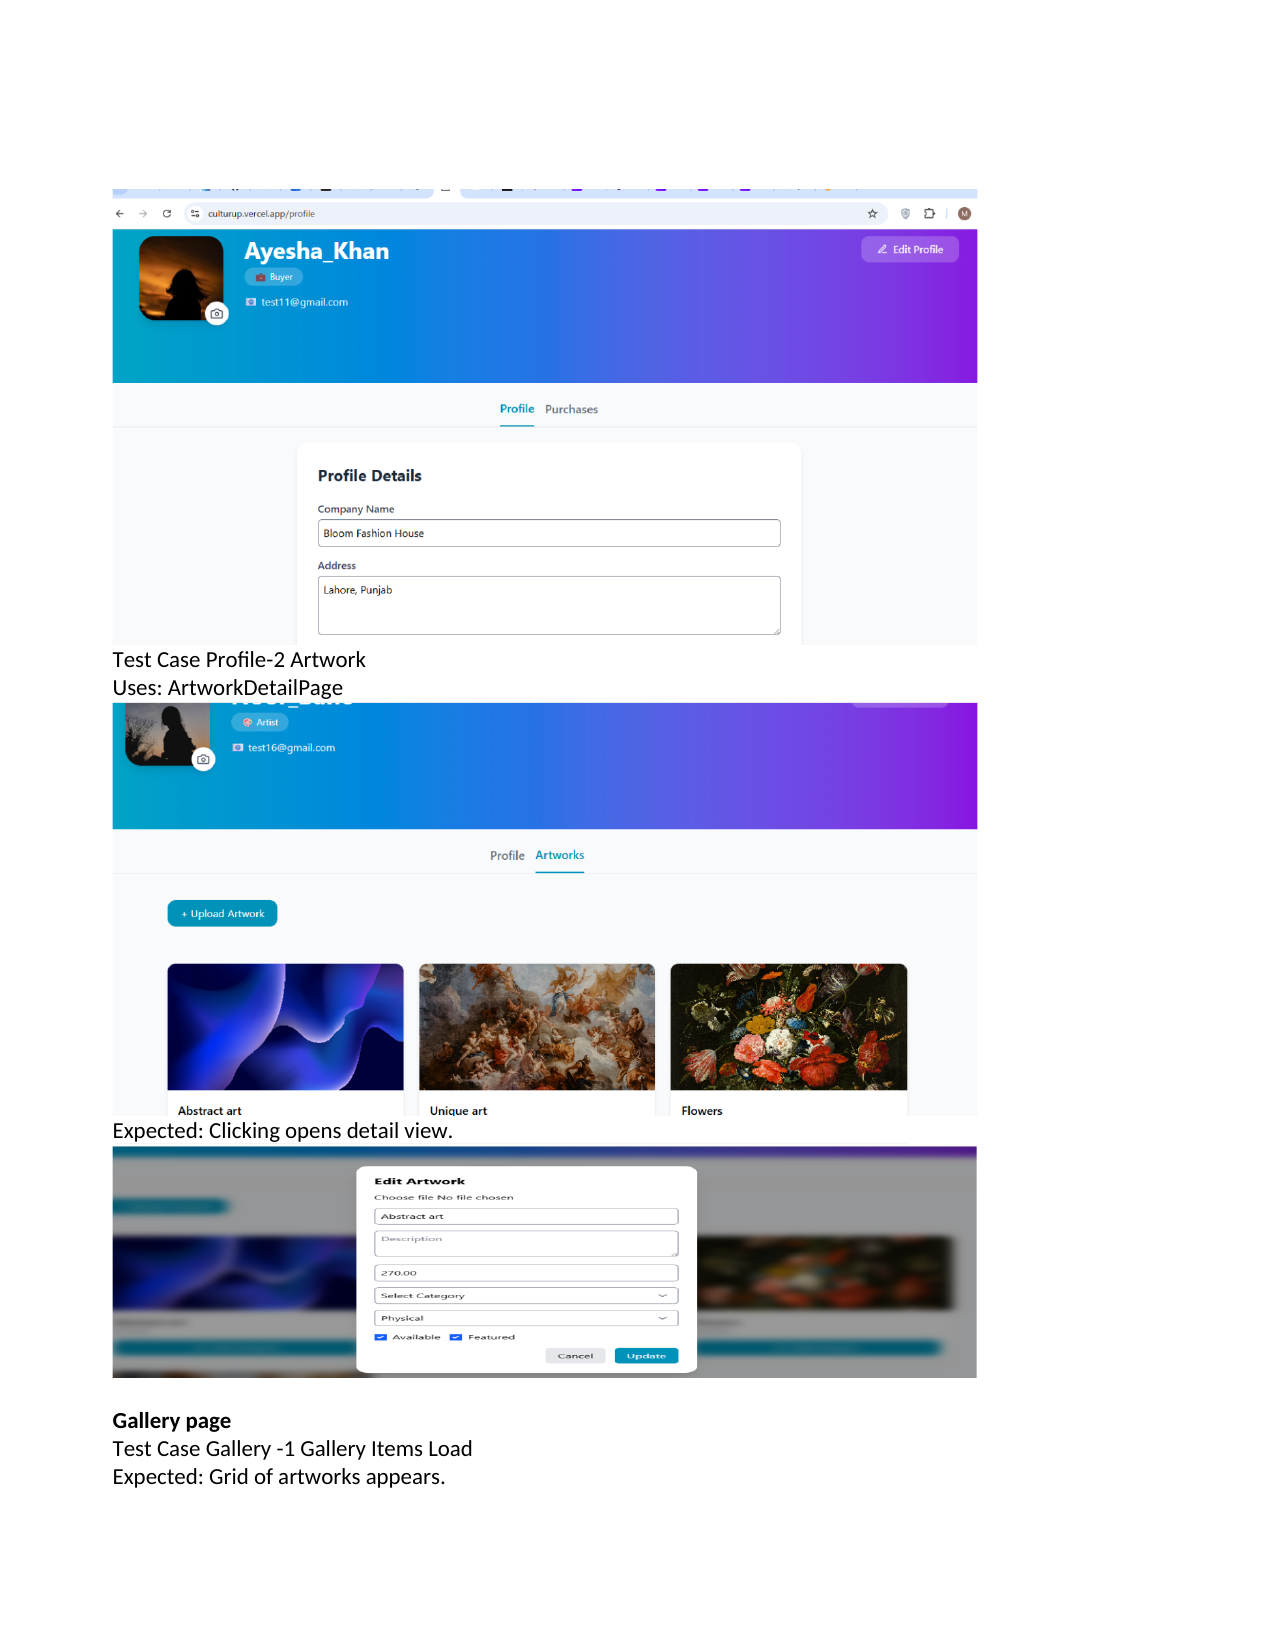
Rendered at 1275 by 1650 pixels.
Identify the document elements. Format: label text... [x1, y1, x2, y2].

picture [112, 1143, 977, 1378]
text Test Case Gallery -1 Gallery Items Load Expected: Grid of artworks appears. [112, 1434, 1237, 1490]
text Gallery page [112, 1406, 1237, 1434]
text Uses: ArtworkDetailPage [112, 673, 1237, 701]
text Test Case Profile-2 Artwork [112, 645, 1237, 673]
picture [112, 701, 978, 1116]
picture [112, 189, 978, 645]
